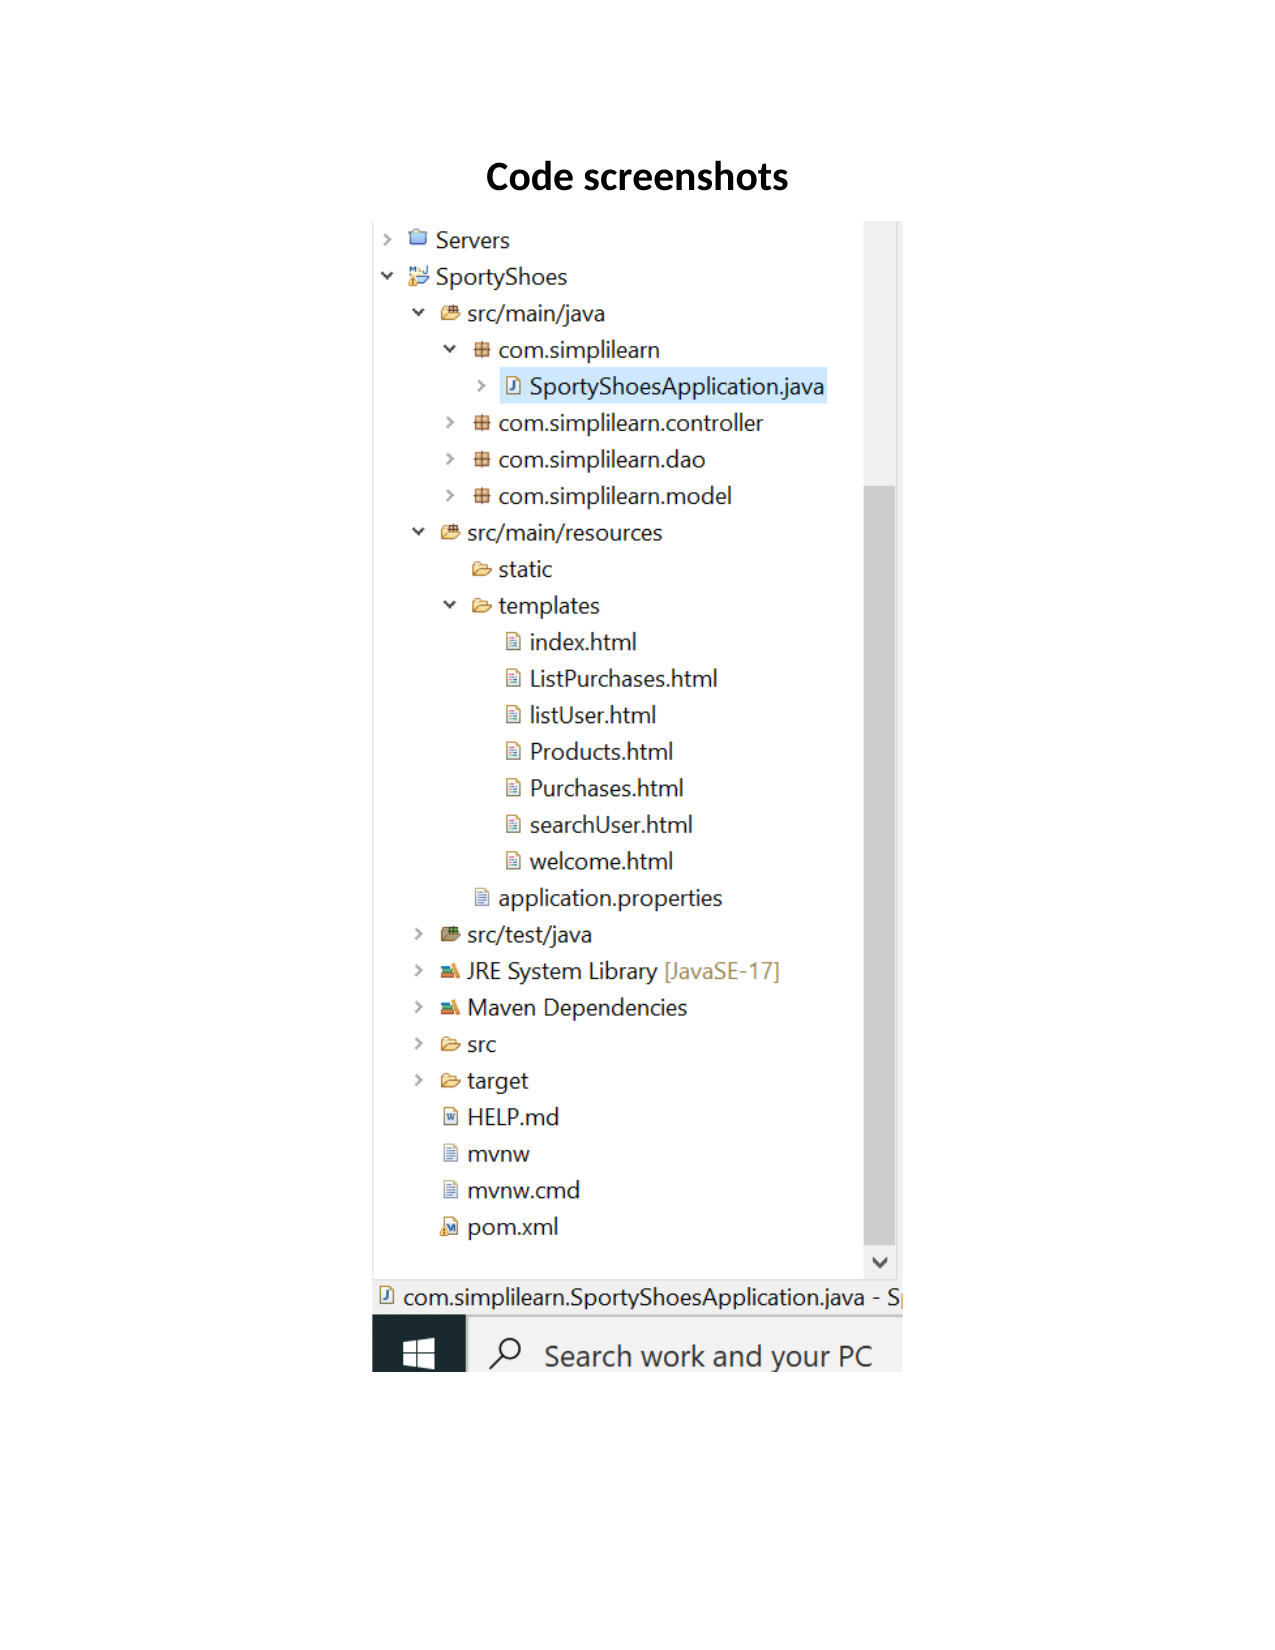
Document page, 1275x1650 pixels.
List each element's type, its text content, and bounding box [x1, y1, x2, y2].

text Code screenshots [150, 150, 1125, 201]
picture [372, 221, 903, 1372]
